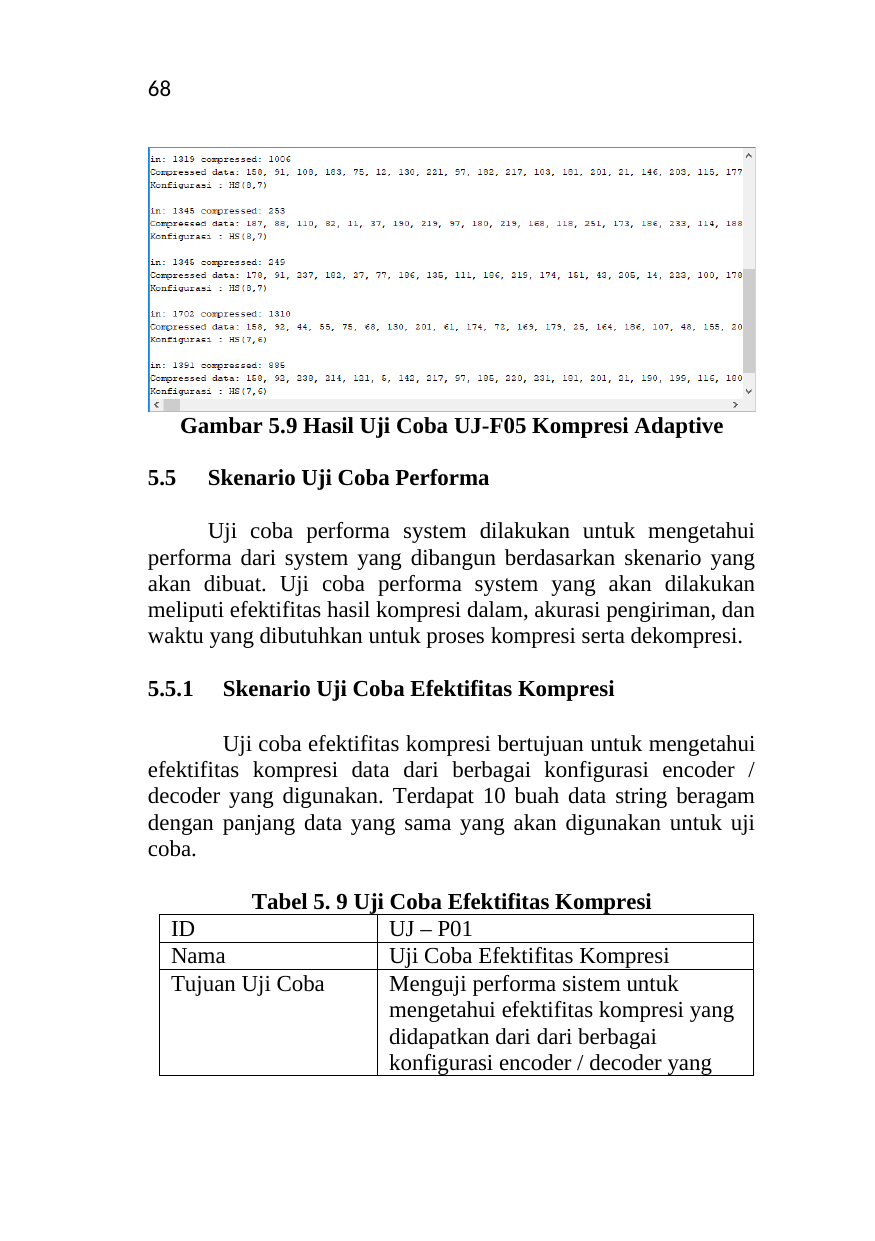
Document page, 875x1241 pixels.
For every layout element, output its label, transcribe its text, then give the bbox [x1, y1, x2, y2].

table_cell Nama [160, 943, 377, 969]
table_cell Tujuan Uji Coba [160, 970, 377, 1075]
table_header ID [160, 915, 377, 942]
table_cell Uji Coba Efektifitas Kompresi [378, 943, 753, 969]
text Gambar 5.9 Hasil Uji Coba UJ-F05 Kompresi Adaptive [148, 412, 756, 438]
subtitle Skenario Uji Coba Efektifitas Kompresi [148, 675, 756, 702]
table_header UJ – P01 [378, 915, 753, 942]
picture [147, 147, 756, 412]
text Uji coba performa system dilakukan untuk mengetahui performa dari system yang dibangun berdasarkan skenario yang akan dibuat. Uji coba performa system yang akan dilakukan meliputi efektifitas hasil kompresi dalam, akurasi pengiriman, dan waktu yang dibutuhkan untuk proses kompresi serta dekompresi. [148, 517, 756, 649]
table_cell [378, 970, 753, 1075]
text Uji coba efektifitas kompresi bertujuan untuk mengetahui efektifitas kompresi data dari berbagai konfigurasi encoder / decoder yang digunakan. Terdapat 10 buah data string beragam dengan panjang data yang sama yang akan digunakan untuk uji coba. [148, 730, 756, 861]
subtitle Skenario Uji Coba Performa [148, 464, 756, 491]
